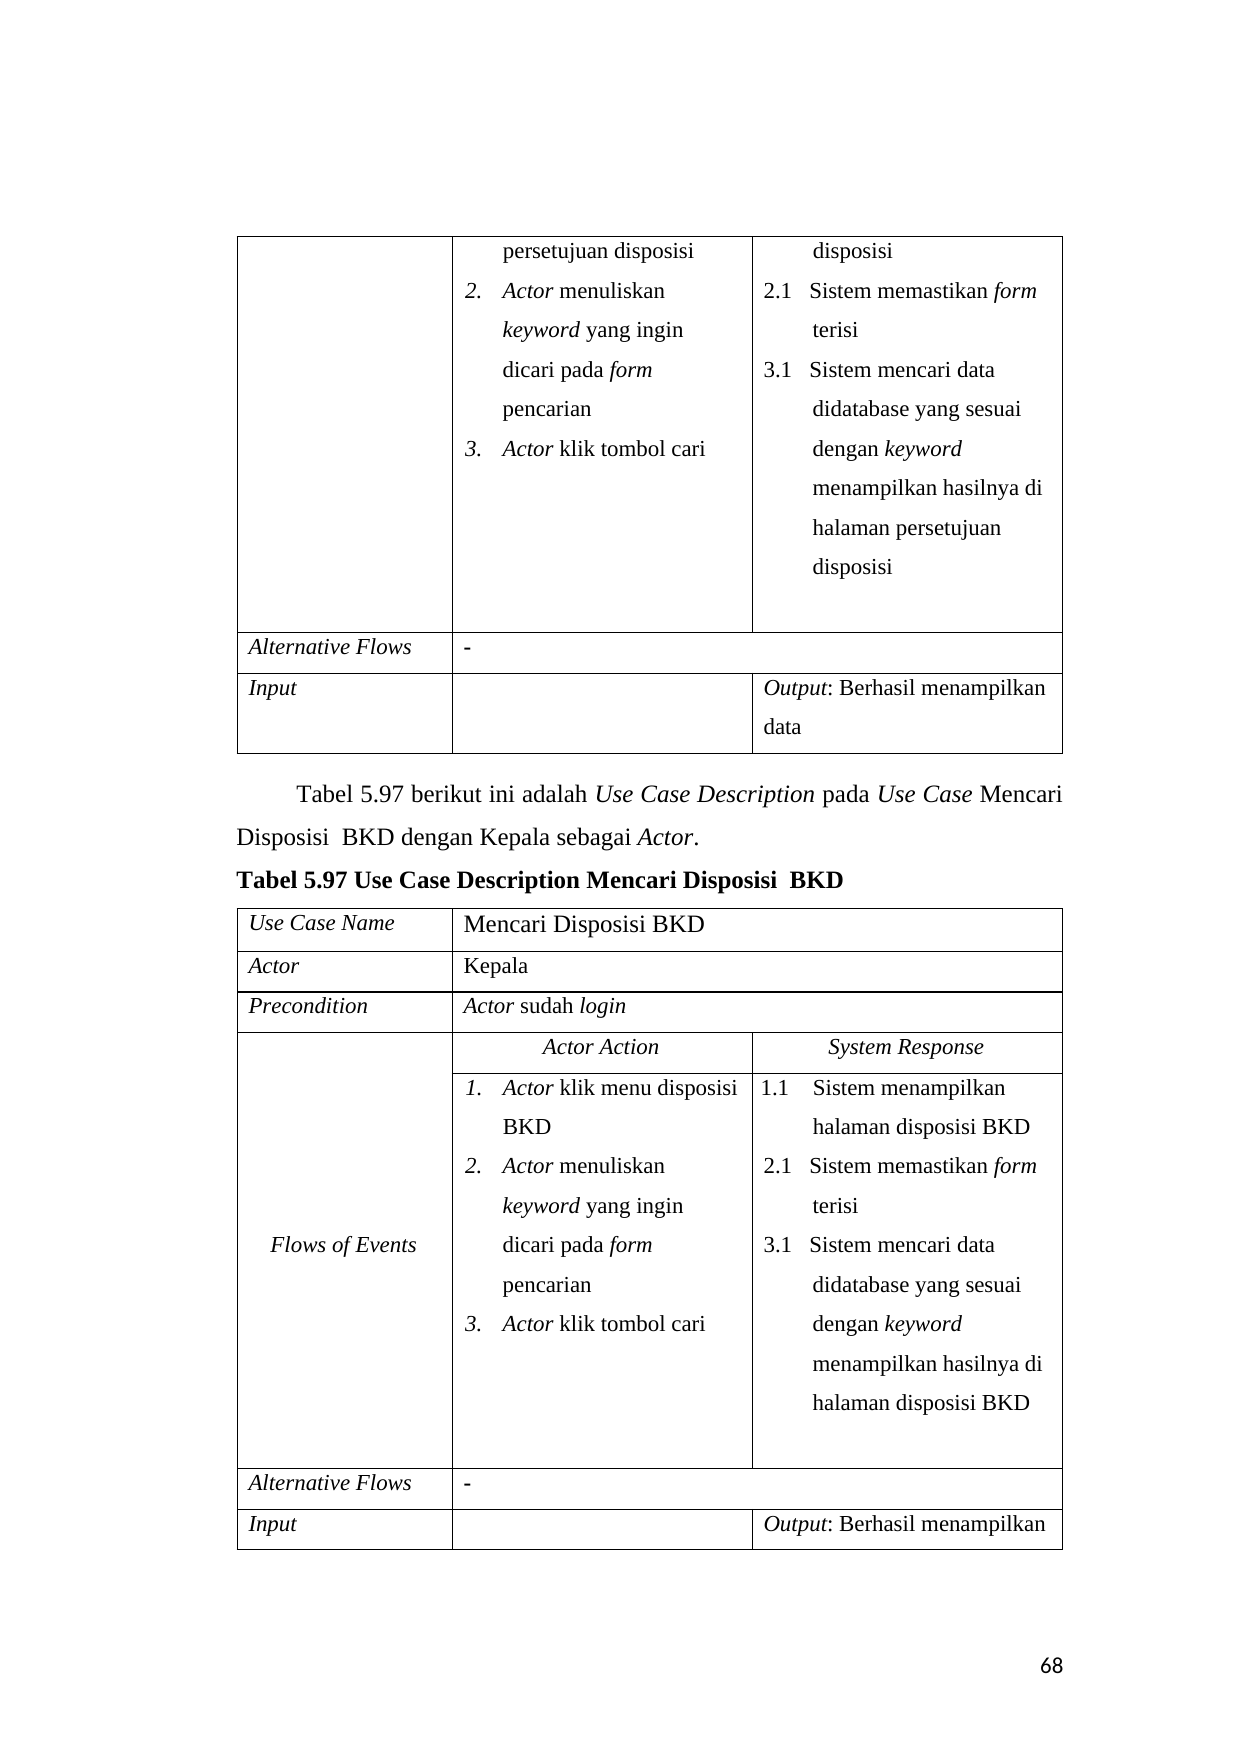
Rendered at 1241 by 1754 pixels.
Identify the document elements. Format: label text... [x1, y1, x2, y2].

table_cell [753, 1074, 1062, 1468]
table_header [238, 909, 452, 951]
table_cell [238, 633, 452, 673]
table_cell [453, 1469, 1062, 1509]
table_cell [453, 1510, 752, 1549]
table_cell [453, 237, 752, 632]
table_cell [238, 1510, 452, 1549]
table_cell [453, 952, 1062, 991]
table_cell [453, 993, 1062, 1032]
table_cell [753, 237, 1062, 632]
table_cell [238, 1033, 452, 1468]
text Tabel 5.97 Use Case Description Mencari Disposisi BKD [236, 865, 1063, 894]
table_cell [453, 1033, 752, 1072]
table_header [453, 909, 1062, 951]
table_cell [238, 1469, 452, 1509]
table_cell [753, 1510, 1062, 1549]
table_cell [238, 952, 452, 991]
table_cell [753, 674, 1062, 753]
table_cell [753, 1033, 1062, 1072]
text Tabel 5.97 berikut ini adalah Use Case Description pada Use Case Mencari Disposisi BKD dengan Kepala sebagai Actor. [236, 779, 1063, 851]
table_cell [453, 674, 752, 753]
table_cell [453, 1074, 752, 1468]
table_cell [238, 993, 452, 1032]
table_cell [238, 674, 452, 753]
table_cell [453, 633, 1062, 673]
